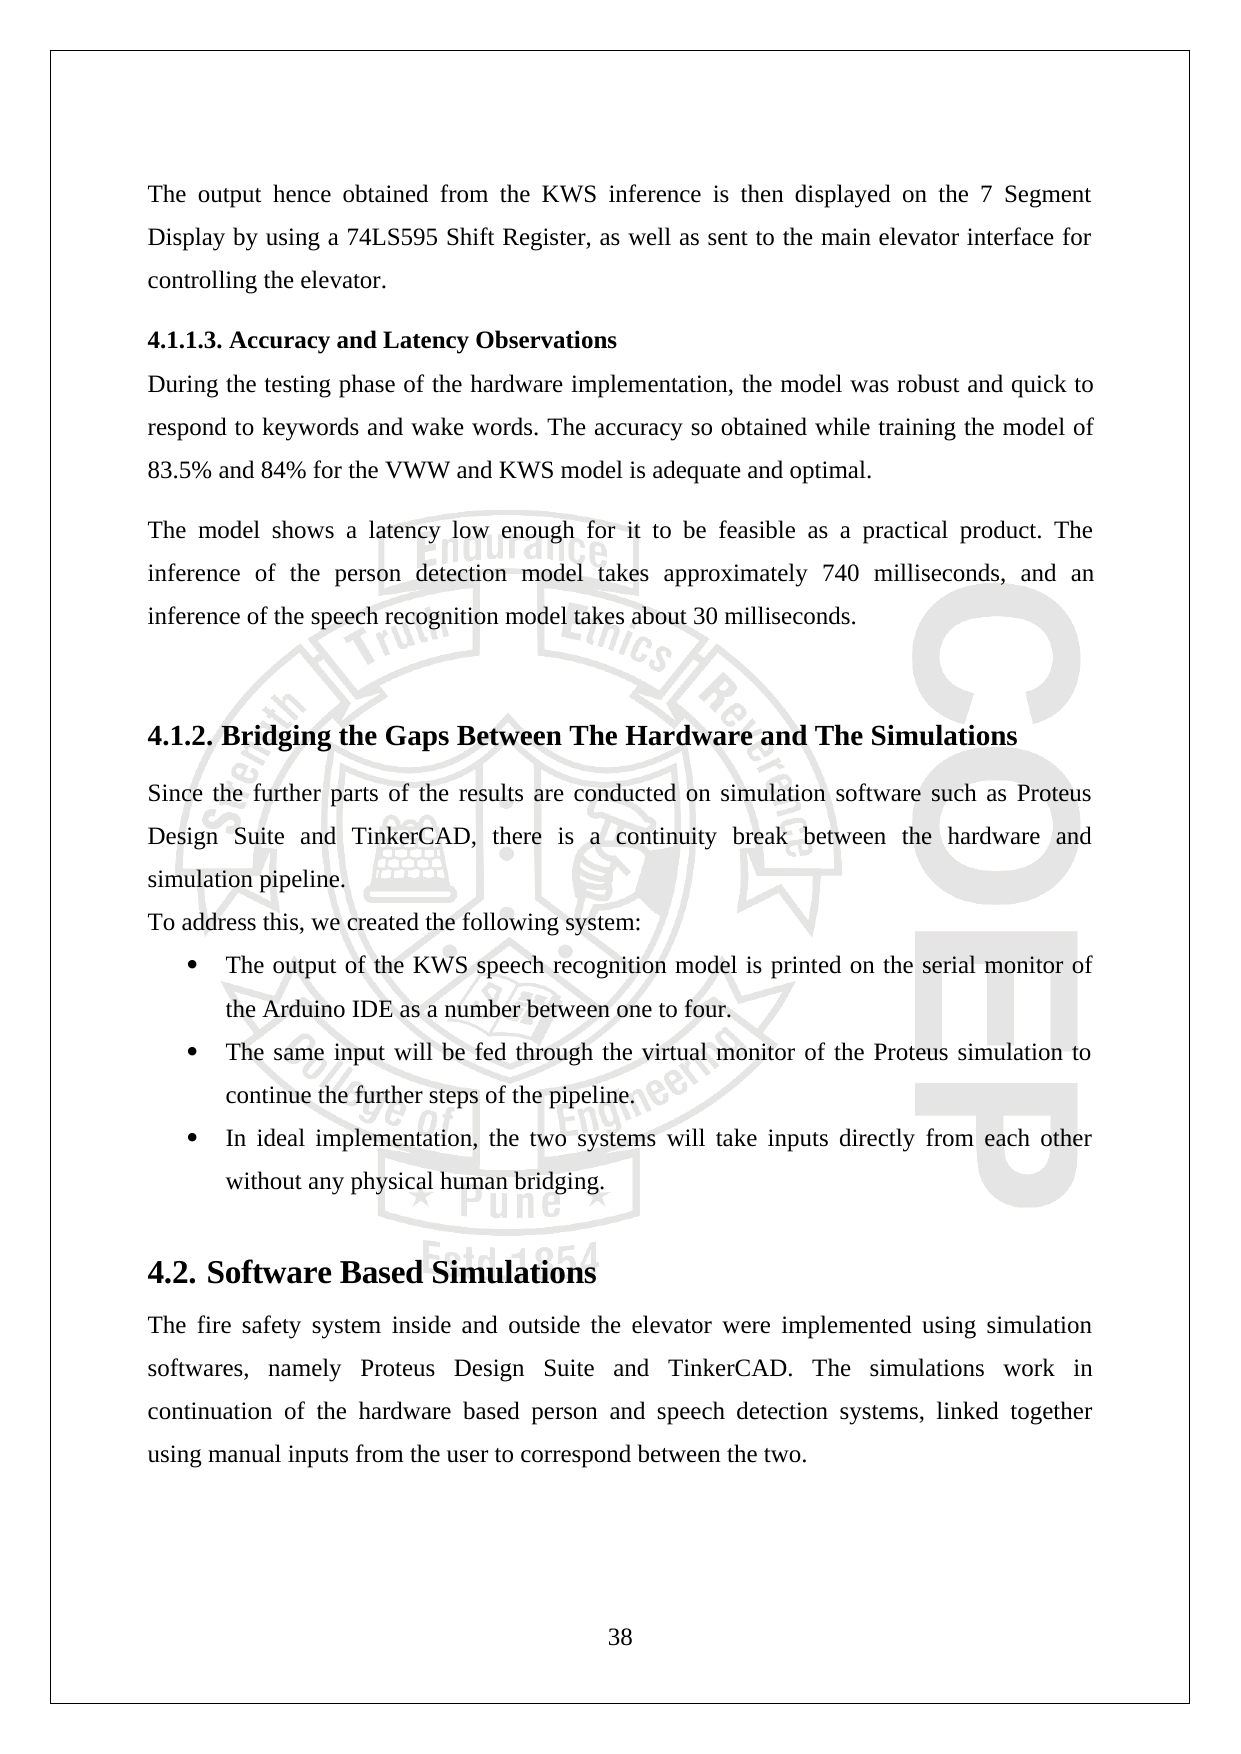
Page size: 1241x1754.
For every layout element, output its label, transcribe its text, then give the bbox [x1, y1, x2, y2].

subtitle Accuracy and Latency Observations [147, 325, 1134, 353]
list In ideal implementation, the two systems will take inputs directly from each other without any physical human bridging. [188, 1123, 1093, 1195]
text The output hence obtained from the KWS inference is then displayed on the 7 Segment Display by using a 74LS595 Shift Register, as well as sent to the main elevator interface for controlling the elevator. [147, 179, 1093, 294]
text To address this, we created the following system: [147, 907, 1093, 936]
subtitle The model shows a latency low enough for it to be feasible as a practical product. The inference of the person detection model takes approximately 740 milliseconds, and an inference of the speech recognition model takes about 30 milliseconds. [147, 515, 1095, 630]
list The same input will be fed through the virtual monitor of the Proteus simulation to continue the further steps of the pipeline. [188, 1037, 1093, 1109]
subtitle Bridging the Gaps Between The Hardware and The Simulations [147, 718, 1134, 751]
text Since the further parts of the results are conducted on simulation software such as Proteus Design Suite and TinkerCAD, there is a continuity break between the hardware and simulation pipeline. [147, 778, 1093, 893]
list The output of the KWS speech recognition model is printed on the serial monitor of the Arduino IDE as a number between one to four. [188, 951, 1093, 1022]
subtitle Software Based Simulations [147, 1252, 1093, 1291]
text The fire safety system inside and outside the elevator were implemented using simulation softwares, namely Proteus Design Suite and TinkerCAD. The simulations work in continuation of the hardware based person and speech detection systems, linked together using manual inputs from the user to correspond between the two. [147, 1310, 1093, 1468]
subtitle During the testing phase of the hardware implementation, the model was robust and quick to respond to keywords and wake words. The accuracy so obtained while training the model of 83.5% and 84% for the VWW and KWS model is adequate and optimal. [147, 369, 1095, 484]
